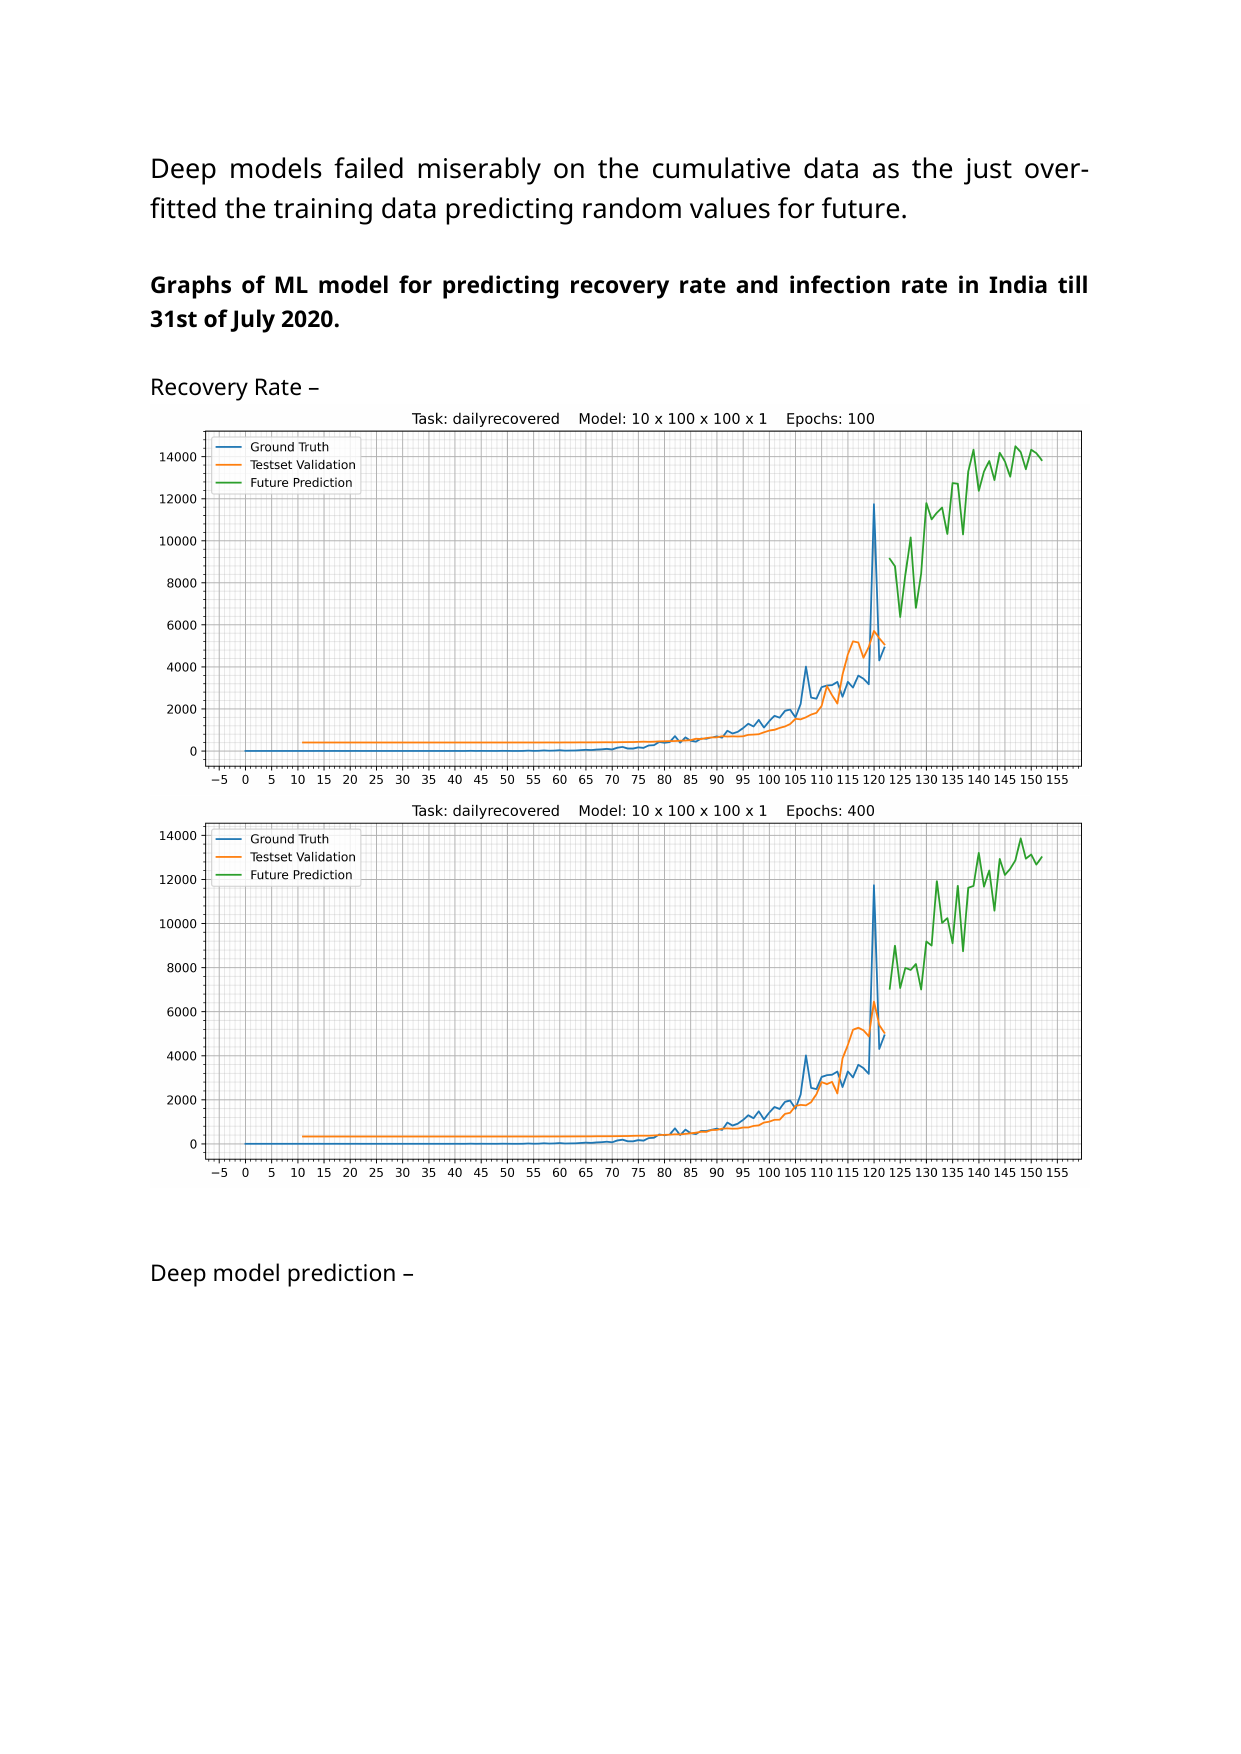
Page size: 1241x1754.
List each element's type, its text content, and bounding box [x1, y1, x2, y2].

list Recovery Rate – [150, 371, 1090, 402]
list Deep model prediction – [150, 1257, 1090, 1288]
list Deep models failed miserably on the cumulative data as the just over-fitted the training data predicting random values for future. [150, 150, 1090, 227]
list Graphs of ML model for predicting recovery rate and infection rate in India till 31st of July 2020. [150, 269, 1090, 334]
picture [150, 796, 1090, 1188]
picture [150, 404, 1090, 795]
